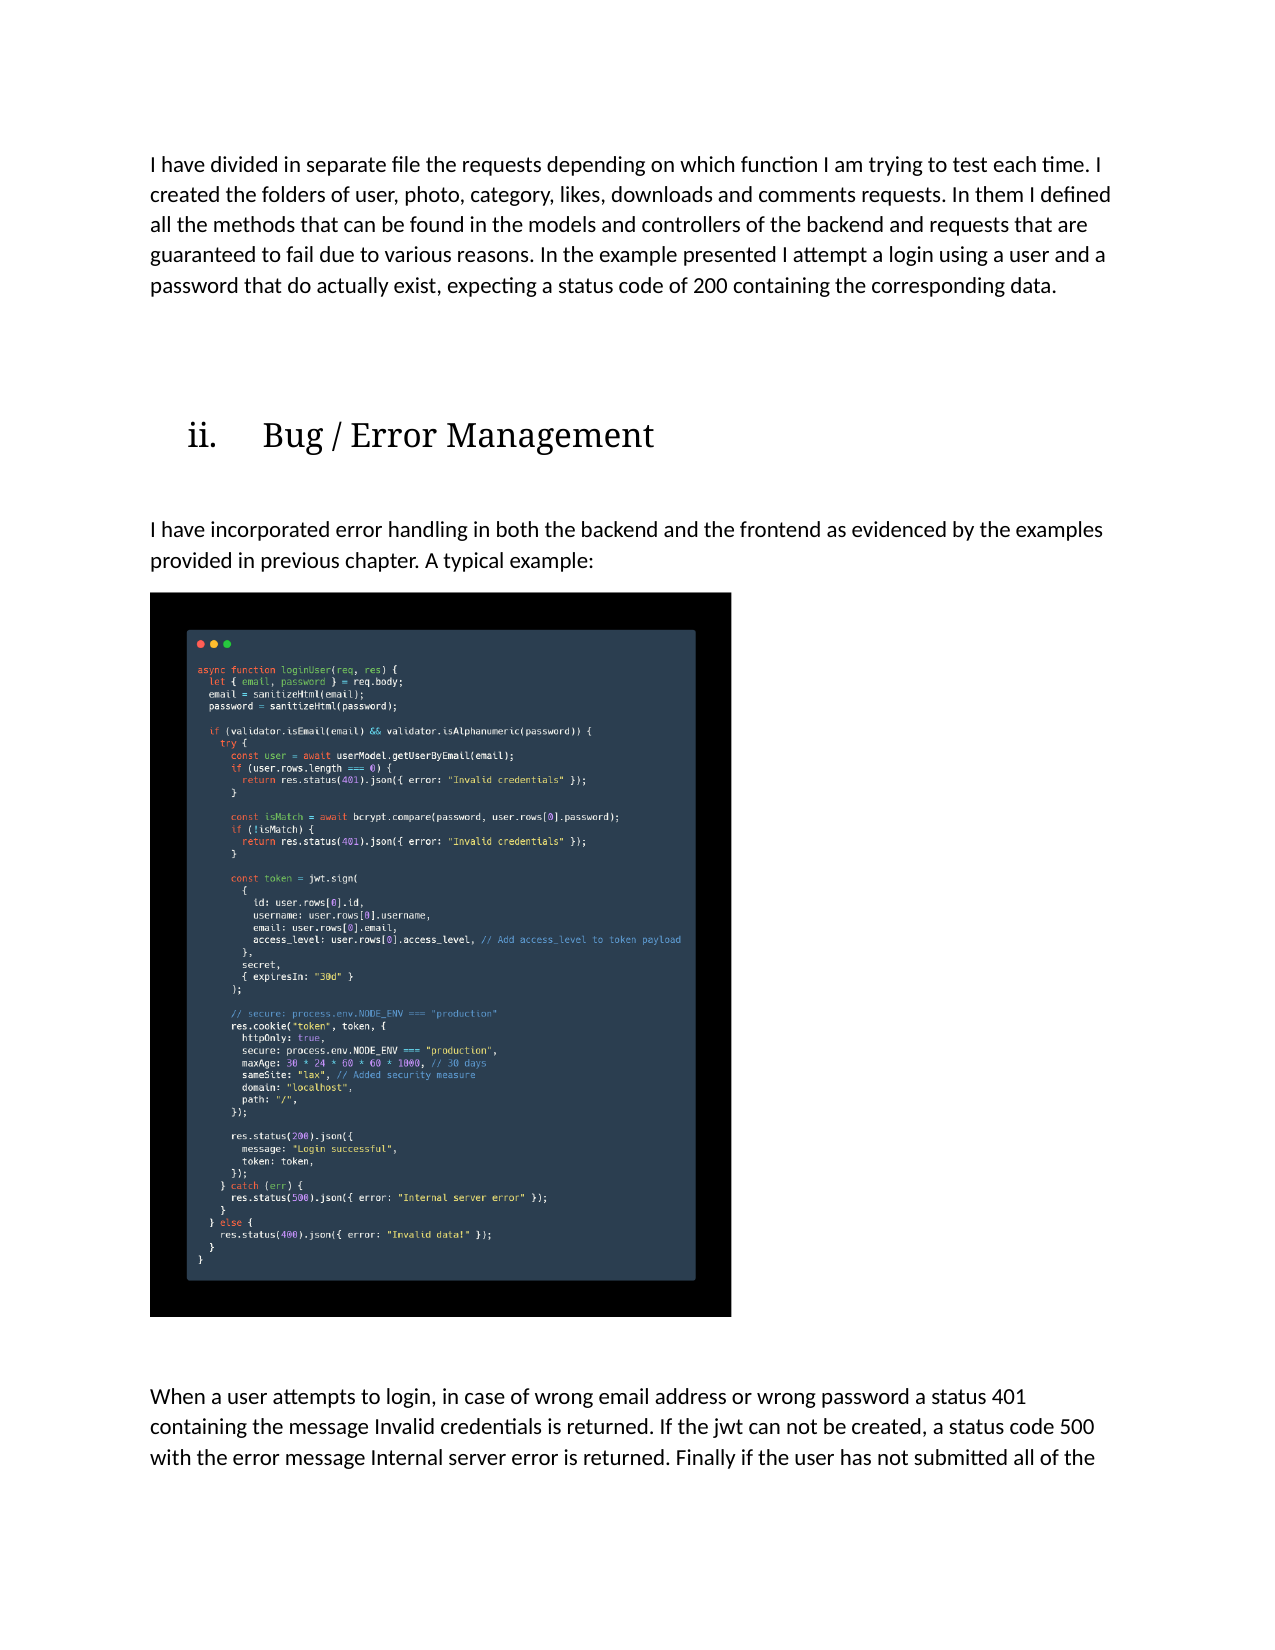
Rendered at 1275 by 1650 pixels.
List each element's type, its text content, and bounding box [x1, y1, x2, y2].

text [150, 1382, 1125, 1471]
text I have divided in separate file the requests depending on which function I am trying to test each time. I created the folders of user, photo, category, likes, downloads and comments requests. In them I defined all the methods that can be found in the models and controllers of the backend and requests that are guaranteed to fail due to various reasons. In the example presented I attempt a login using a user and a password that do actually exist, expecting a status code of 200 containing the corresponding data. [150, 150, 1125, 299]
picture [150, 592, 732, 1317]
text I have incorporated error handling in both the backend and the frontend as evidenced by the examples provided in previous chapter. A typical example: [150, 516, 1125, 574]
subtitle Bug / Error Management [187, 411, 1125, 457]
